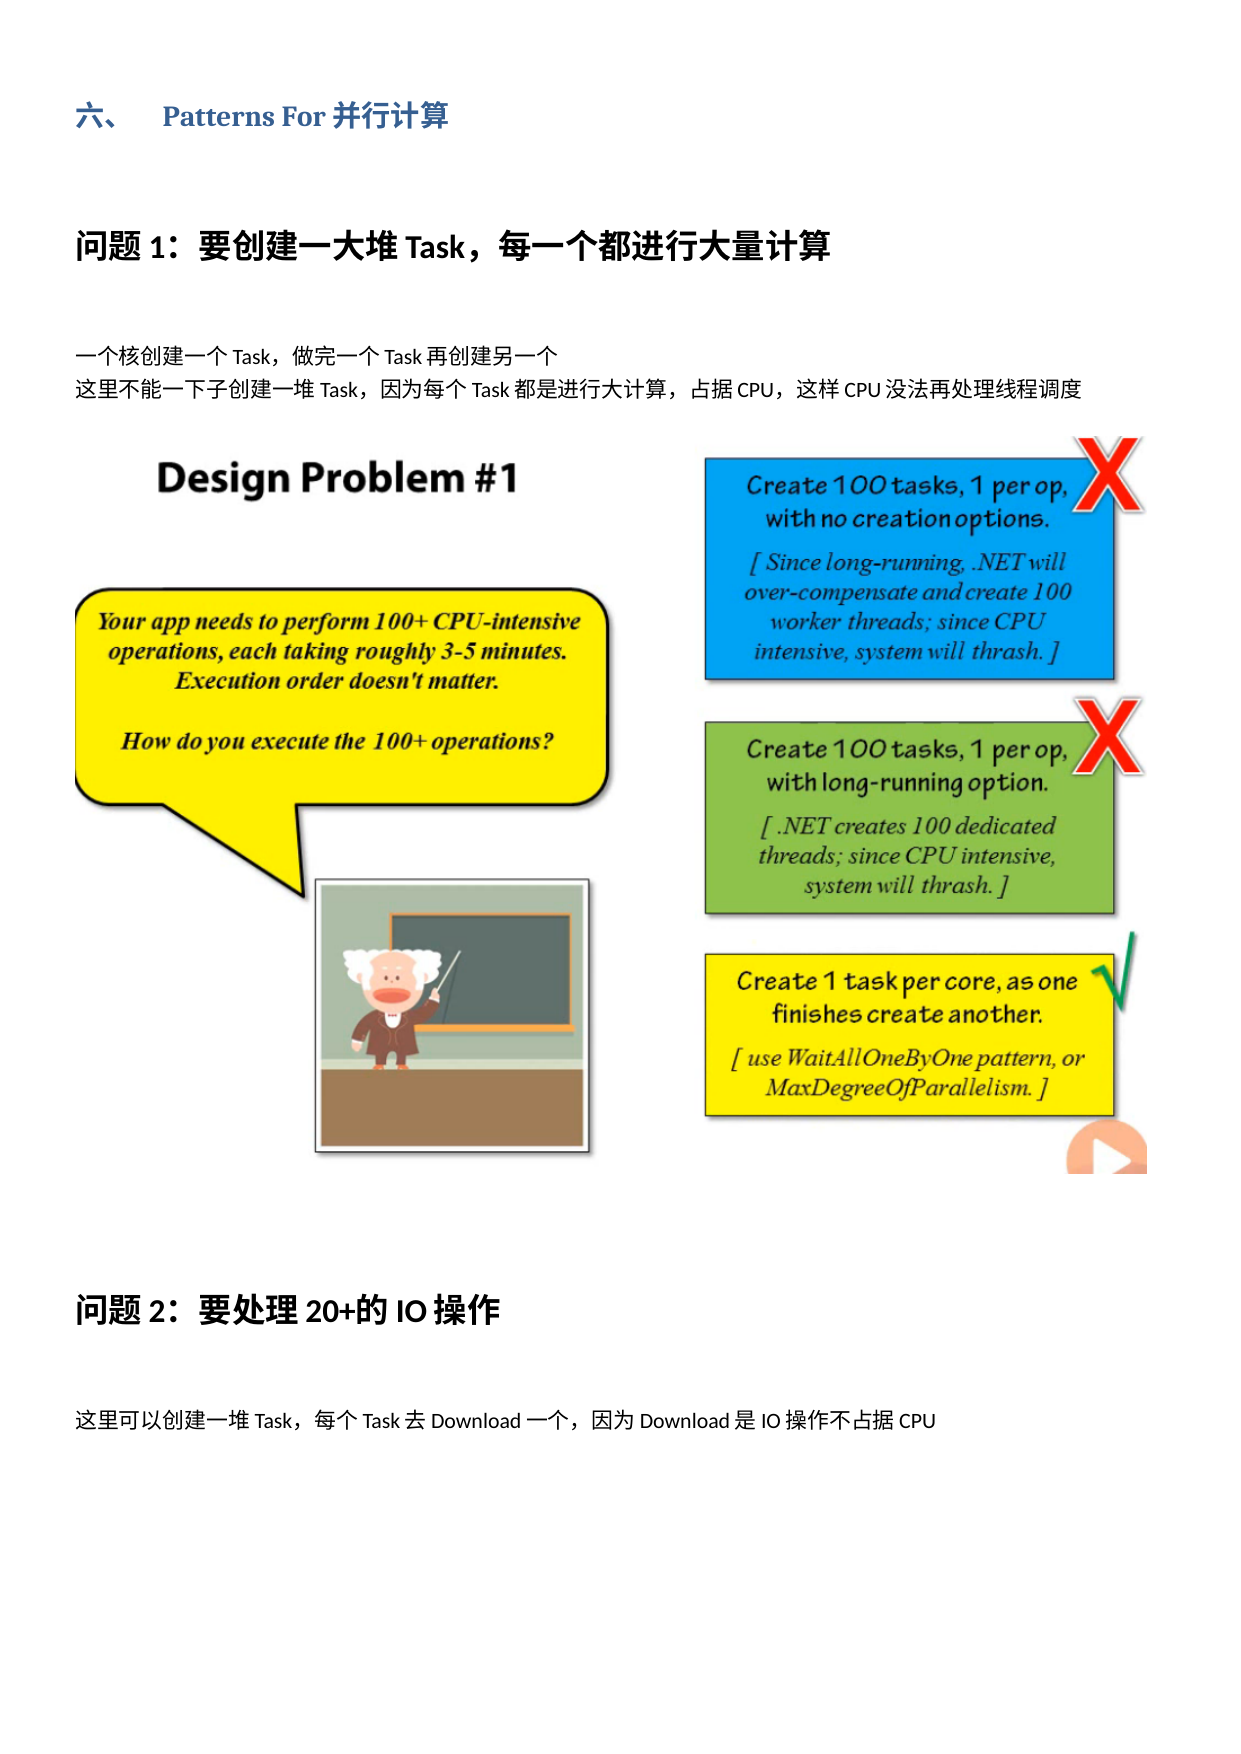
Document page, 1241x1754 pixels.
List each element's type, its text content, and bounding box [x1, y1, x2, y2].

subtitle 问题2：要处理20+的IO操作 [75, 1276, 1165, 1341]
text 这里可以创建一堆Task，每个Task去Download一个，因为Download是IO操作不占据CPU [75, 1403, 1165, 1436]
text 一个核创建一个Task，做完一个Task再创建另一个 [75, 339, 1165, 371]
subtitle Patterns For 并行计算 [75, 81, 1165, 146]
subtitle 问题1：要创建一大堆Task，每一个都进行大量计算 [75, 212, 1165, 277]
picture [75, 436, 1147, 1174]
text 这里不能一下子创建一堆Task，因为每个Task都是进行大计算，占据CPU，这样CPU没法再处理线程调度 [75, 371, 1165, 404]
